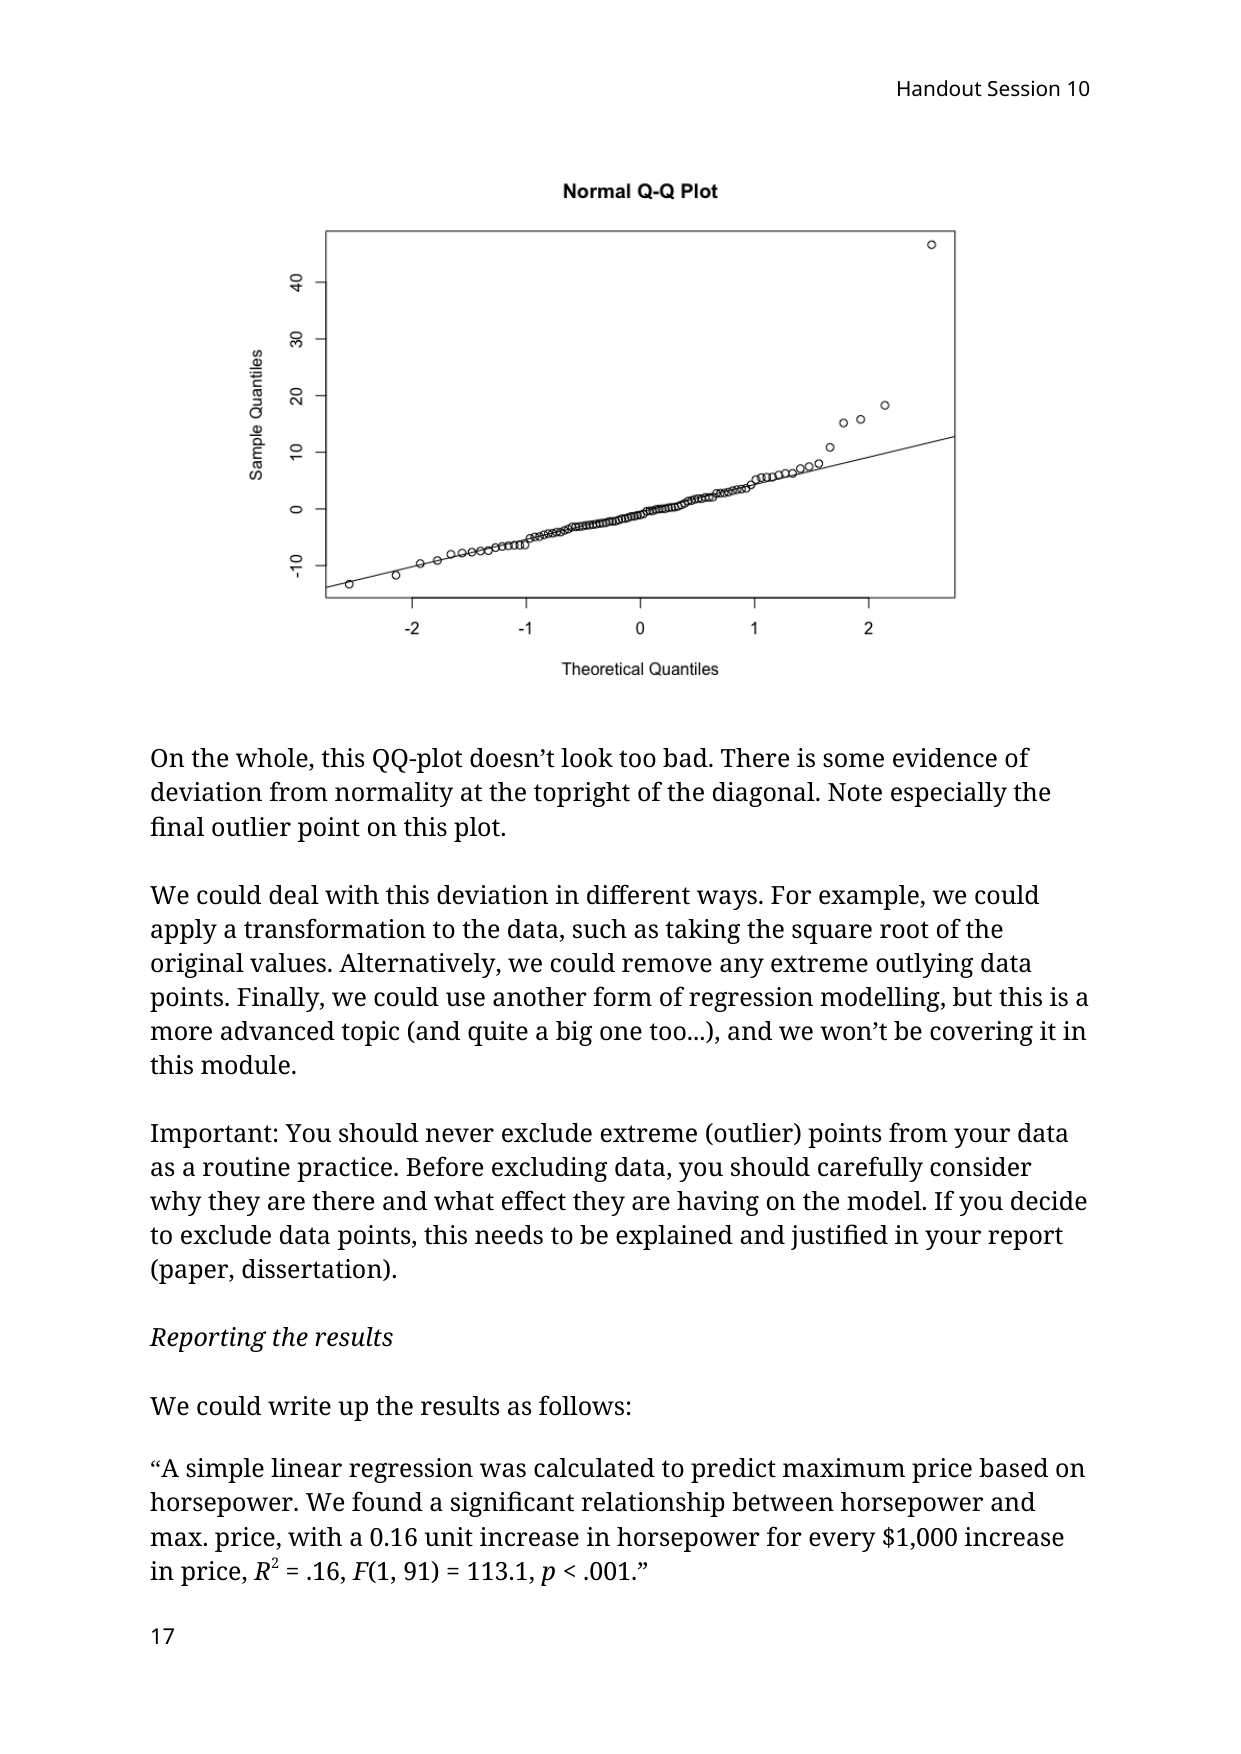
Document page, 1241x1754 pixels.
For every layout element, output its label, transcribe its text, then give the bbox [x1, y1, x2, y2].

text Reporting the results [150, 1320, 1090, 1354]
text On the whole, this QQ-plot doesn’t look too bad. There is some evidence of deviation from normality at the top­right of the diagonal. Note especially the final outlier point on this plot. [150, 741, 1090, 843]
text Important: You should never exclude extreme (outlier) points from your data as a routine practice. Before excluding data, you should carefully consider why they are there and what effect they are having on the model. If you decide to exclude data points, this needs to be explained and justified in your report (paper, dissertation). [150, 1116, 1090, 1286]
text “A simple linear regression was calculated to predict maximum price based on horsepower. We found a significant relationship between horsepower and max. price, with a 0.16 unit increase in horsepower for every $1,000 increase in price, R2 = .16, F(1, 91) = 113.1, p < .001.” [150, 1451, 1090, 1587]
picture [244, 150, 997, 700]
text We could deal with this deviation in different ways. For example, we could apply a transformation to the data, such as taking the square root of the original values. Alternatively, we could remove any extreme outlying data points. Finally, we could use another form of regression modelling, but this is a more advanced topic (and quite a big one too...), and we won’t be covering it in this module. [150, 877, 1090, 1082]
text We could write up the results as follows: [150, 1388, 1090, 1422]
